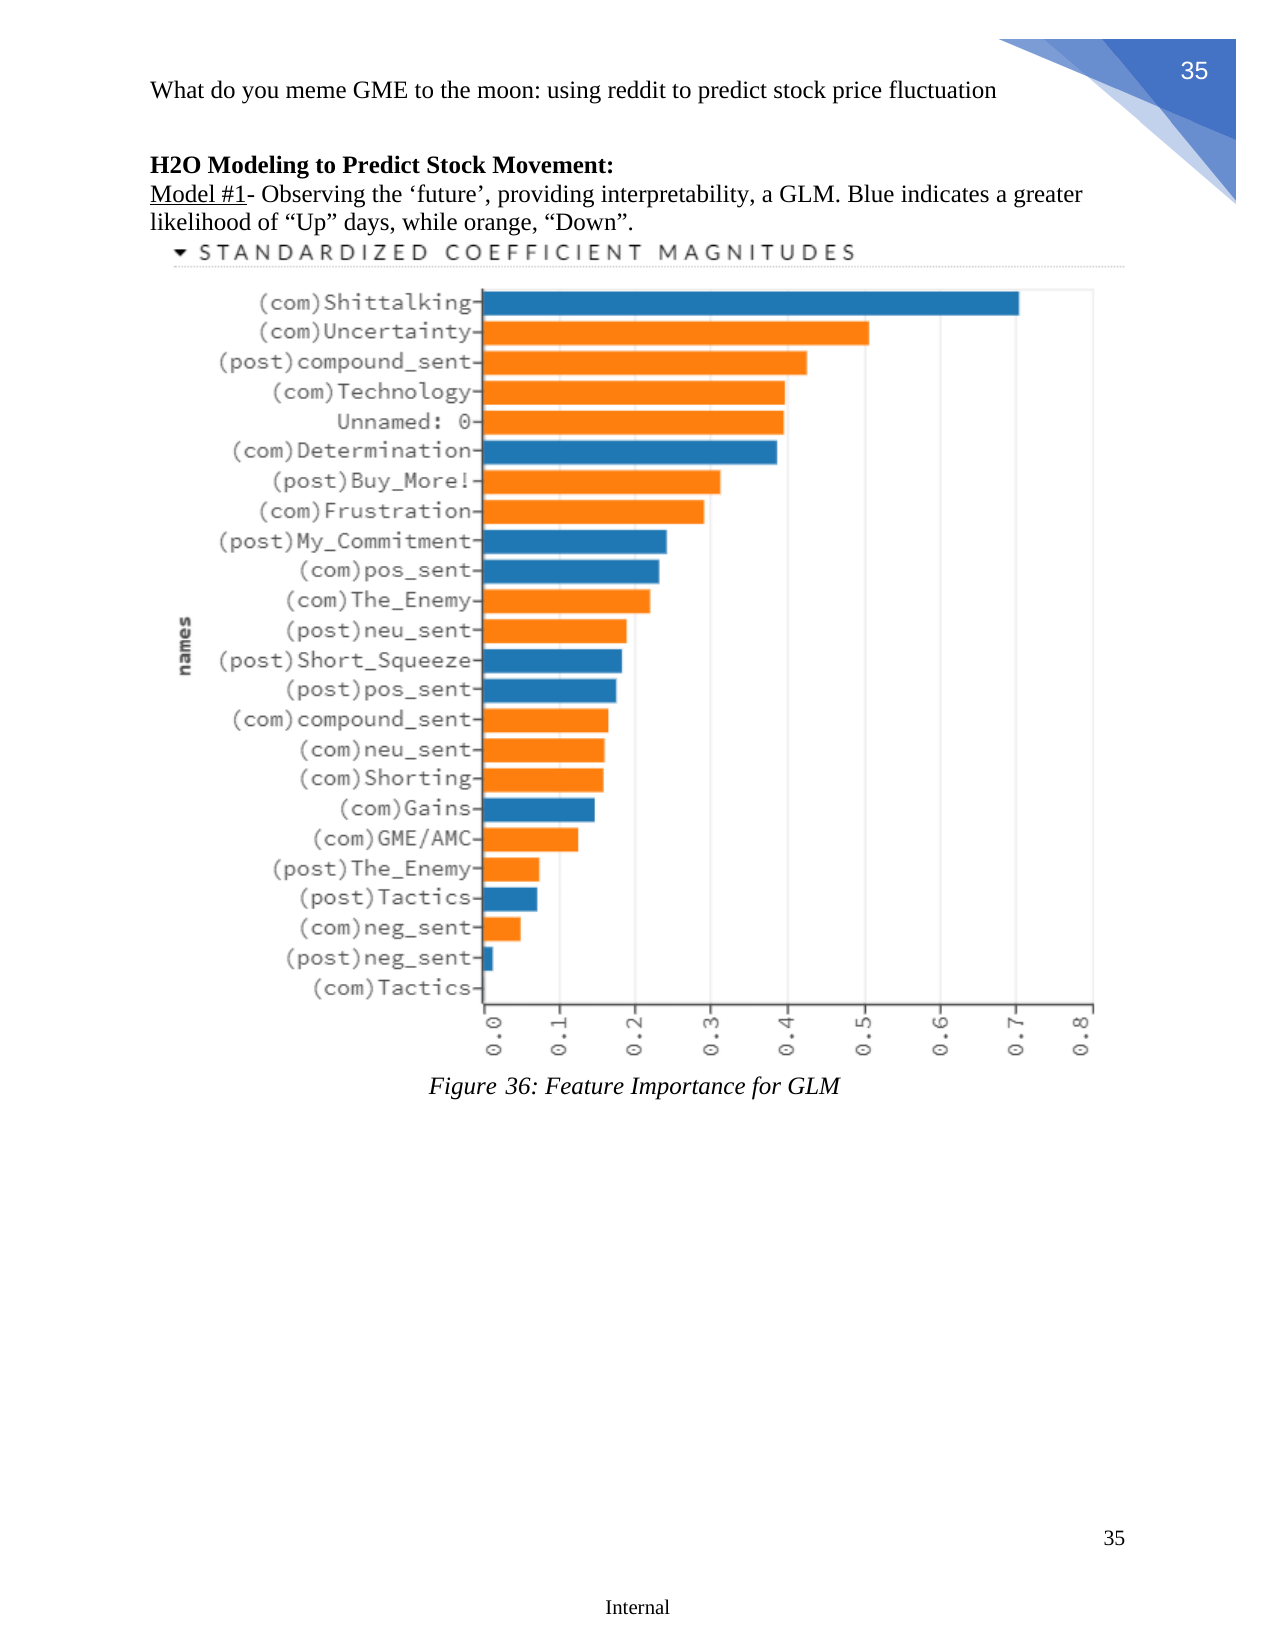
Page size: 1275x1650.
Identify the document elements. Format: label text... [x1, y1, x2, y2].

text Figure 36: Feature Importance for GLM [150, 1071, 1125, 1099]
text Model #1- Observing the ‘future’, providing interpretability, a GLM. Blue indicates a greater likelihood of “Up” days, while orange, “Down”. [150, 179, 1125, 236]
picture [997, 39, 1236, 205]
text H2O Modeling to Predict Stock Movement: [150, 150, 1125, 179]
picture [150, 236, 1125, 1065]
